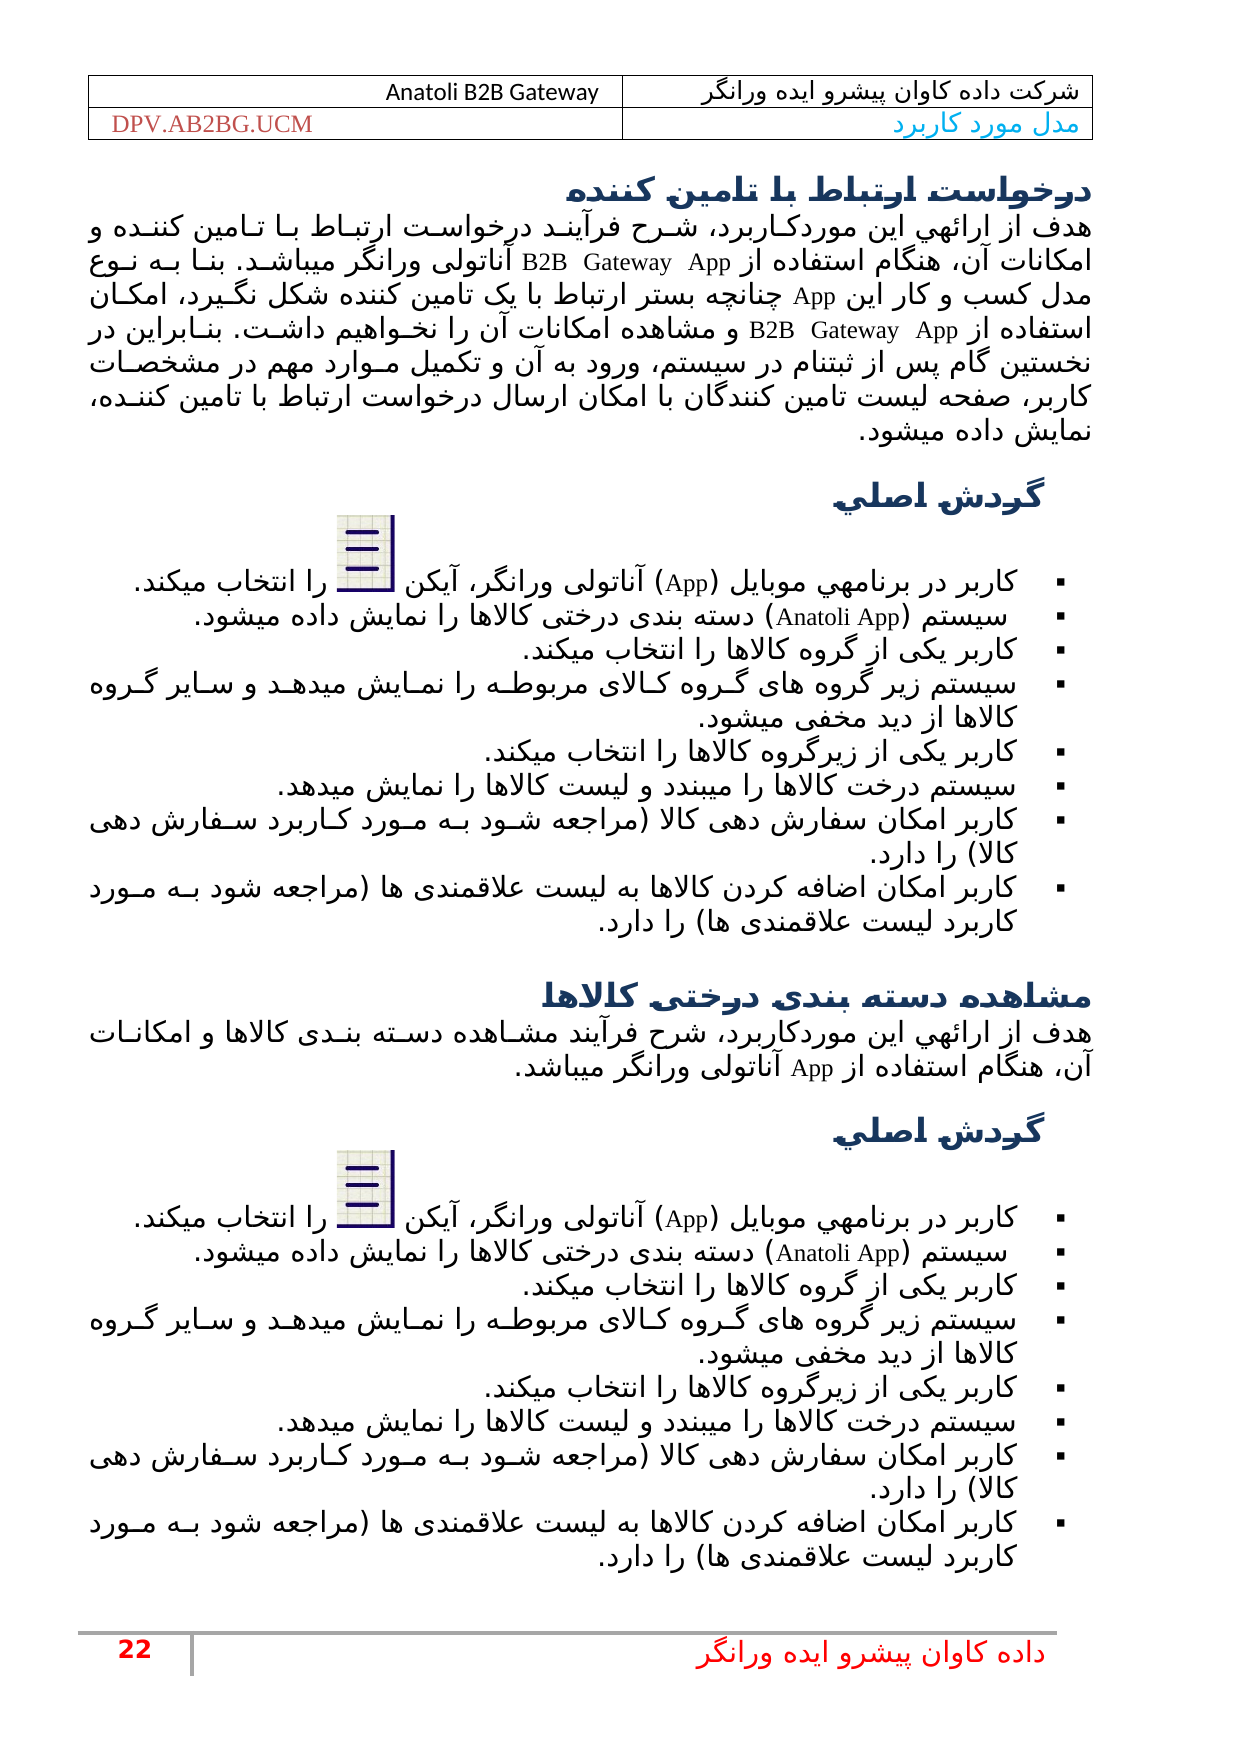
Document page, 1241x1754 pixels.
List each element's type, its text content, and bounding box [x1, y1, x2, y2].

list سيستم درخت کالاها را میبندد و لیست کالاها را نمایش میدهد. [89, 1404, 1055, 1438]
list کاربر امکان سفارش دهی کالا (مراجعه شود به مورد کاربرد سفارش دهی کالا) را دارد. [89, 1438, 1055, 1506]
list كاربر در برنامهي موبايل (App) آناتولی ورانگر، آیکن را انتخاب ميكند. [89, 515, 1055, 598]
list کاربر امکان سفارش دهی کالا (مراجعه شود به مورد کاربرد سفارش دهی کالا) را دارد. [89, 802, 1055, 870]
subtitle درخواست ارتباط با تامین کننده [89, 171, 1092, 209]
list سيستم درخت کالاها را میبندد و لیست کالاها را نمایش میدهد. [89, 768, 1055, 802]
list كاربر یکی از زیرگروه کالاها را انتخاب میکند. [89, 734, 1055, 768]
text هدف از ارائهي اين موردكاربرد، شرح فرآيند مشاهده دسته بندی کالاها و امكانات آن، هنگام استفاده از App آناتولی ورانگر ميباشد. [89, 1015, 1092, 1083]
subtitle مشاهده دسته بندی درختی کالاها [89, 976, 1092, 1015]
list سیستم (Anatoli App) دسته بندی درختی کالاها را نمايش داده ميشود. [89, 598, 1055, 632]
list كاربر یکی از گروه کالاها را انتخاب میکند. [89, 1268, 1055, 1302]
list کاربر امکان اضافه کردن کالاها به لیست علاقمندی ها (مراجعه شود به مورد کاربرد لیست علاقمندی ها) را دارد. [89, 870, 1055, 938]
subtitle گردش اصلي [89, 476, 1092, 515]
picture [336, 515, 395, 592]
list سيستم زیر گروه های گروه کالای مربوطه را نمایش میدهد و سایر گروه کالاها از دید مخفی میشود. [89, 1302, 1055, 1370]
list کاربر امکان اضافه کردن کالاها به لیست علاقمندی ها (مراجعه شود به مورد کاربرد لیست علاقمندی ها) را دارد. [89, 1506, 1055, 1574]
list كاربر در برنامهي موبايل (App) آناتولی ورانگر، آیکن را انتخاب ميكند. [89, 1151, 1055, 1234]
list كاربر یکی از گروه کالاها را انتخاب میکند. [89, 632, 1055, 666]
list كاربر یکی از زیرگروه کالاها را انتخاب میکند. [89, 1370, 1055, 1404]
list سيستم زیر گروه های گروه کالای مربوطه را نمایش میدهد و سایر گروه کالاها از دید مخفی میشود. [89, 666, 1055, 734]
text هدف از ارائهي اين موردكاربرد، شرح فرآيند درخواست ارتباط با تامین کننده و امكانات آن، هنگام استفاده از B2B Gateway App آناتولی ورانگر ميباشد. بنا به نوع مدل کسب و کار این App چنانچه بستر ارتباط با یک تامین کننده شکل نگیرد، امکان استفاده از B2B Gateway App و مشاهده امکانات آن را نخواهیم داشت. بنابراین در نخستین گام پس از ثبتنام در سیستم، ورود به آن و تکمیل موارد مهم در مشخصات کاربر، صفحه لیست تامین کنندگان با امکان ارسال درخواست ارتباط با تامین کننده، نمایش داده میشود. [89, 209, 1092, 447]
list سیستم (Anatoli App) دسته بندی درختی کالاها را نمايش داده ميشود. [89, 1234, 1055, 1268]
subtitle گردش اصلي [89, 1112, 1092, 1151]
picture [336, 1150, 395, 1228]
